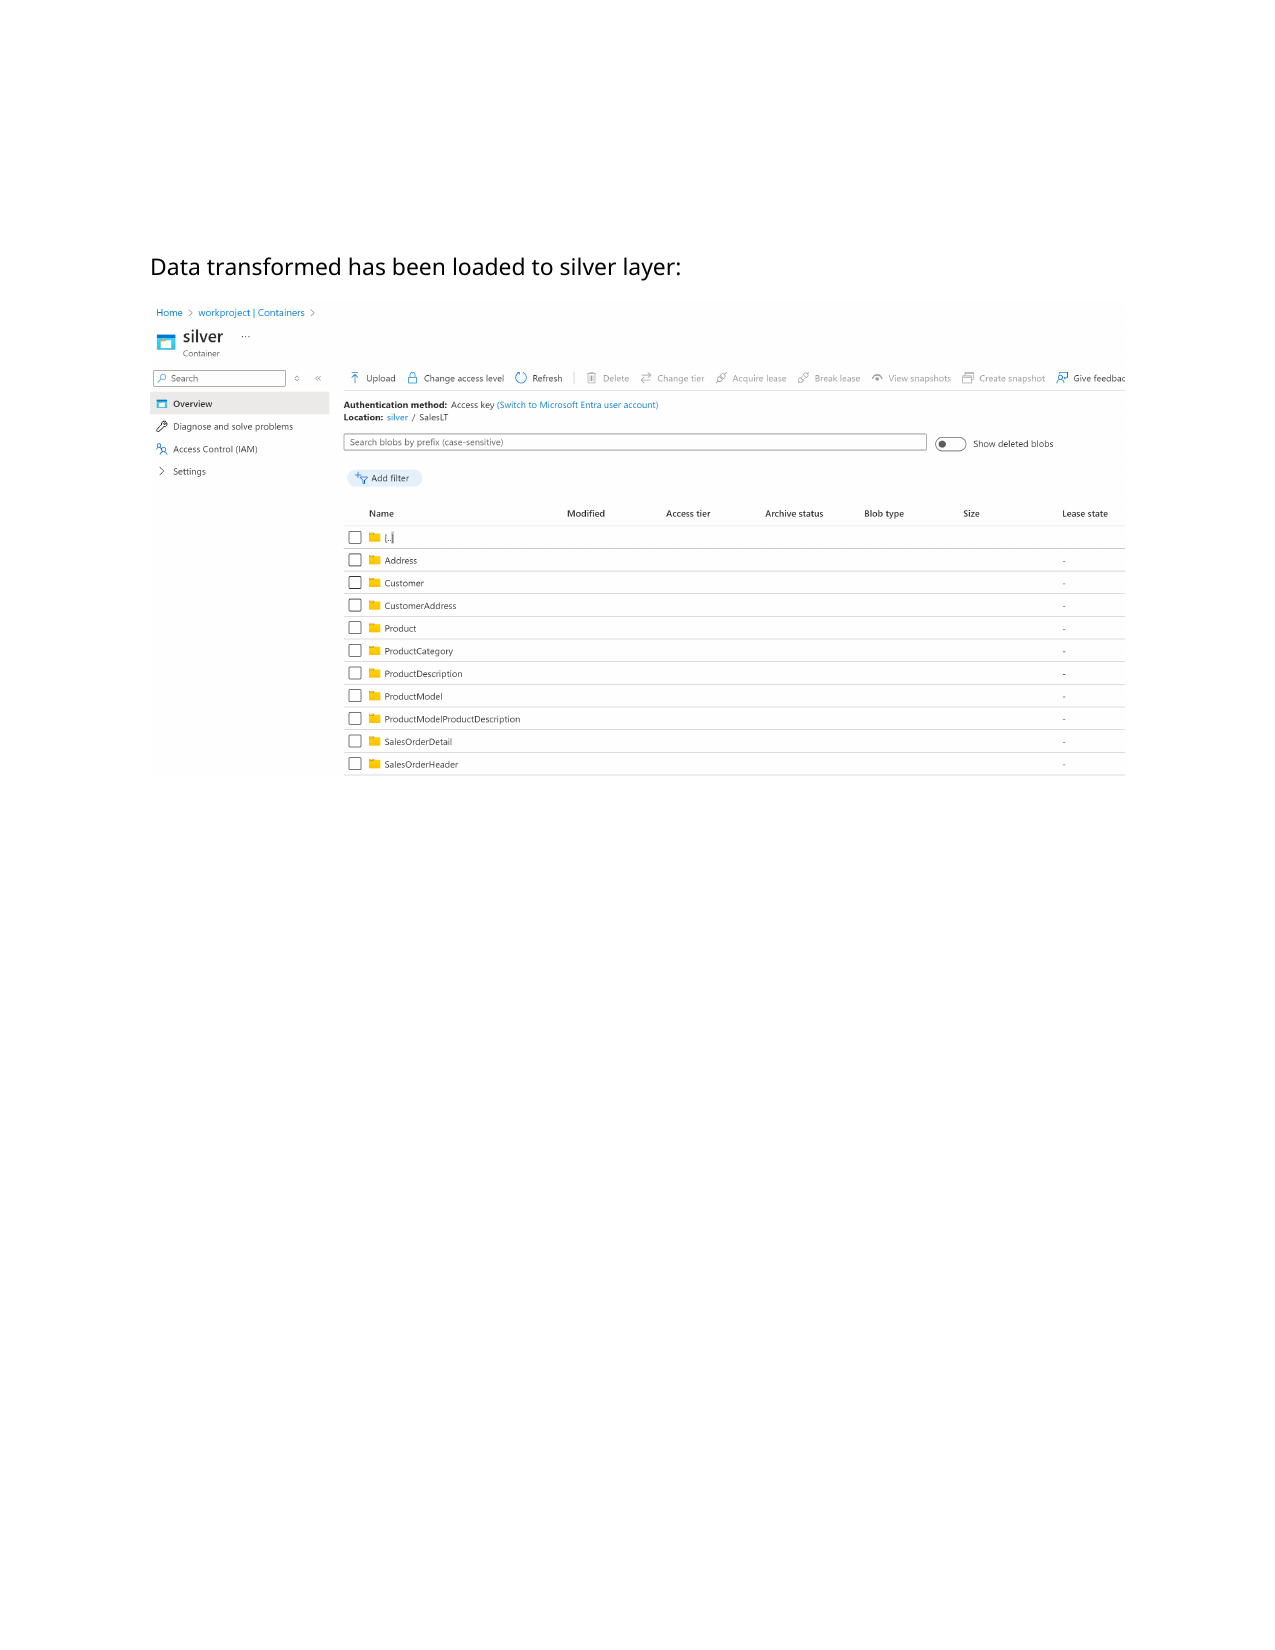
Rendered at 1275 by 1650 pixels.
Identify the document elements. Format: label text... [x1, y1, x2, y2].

picture [150, 301, 1125, 778]
text Data transformed has been loaded to silver layer: [150, 251, 1125, 282]
